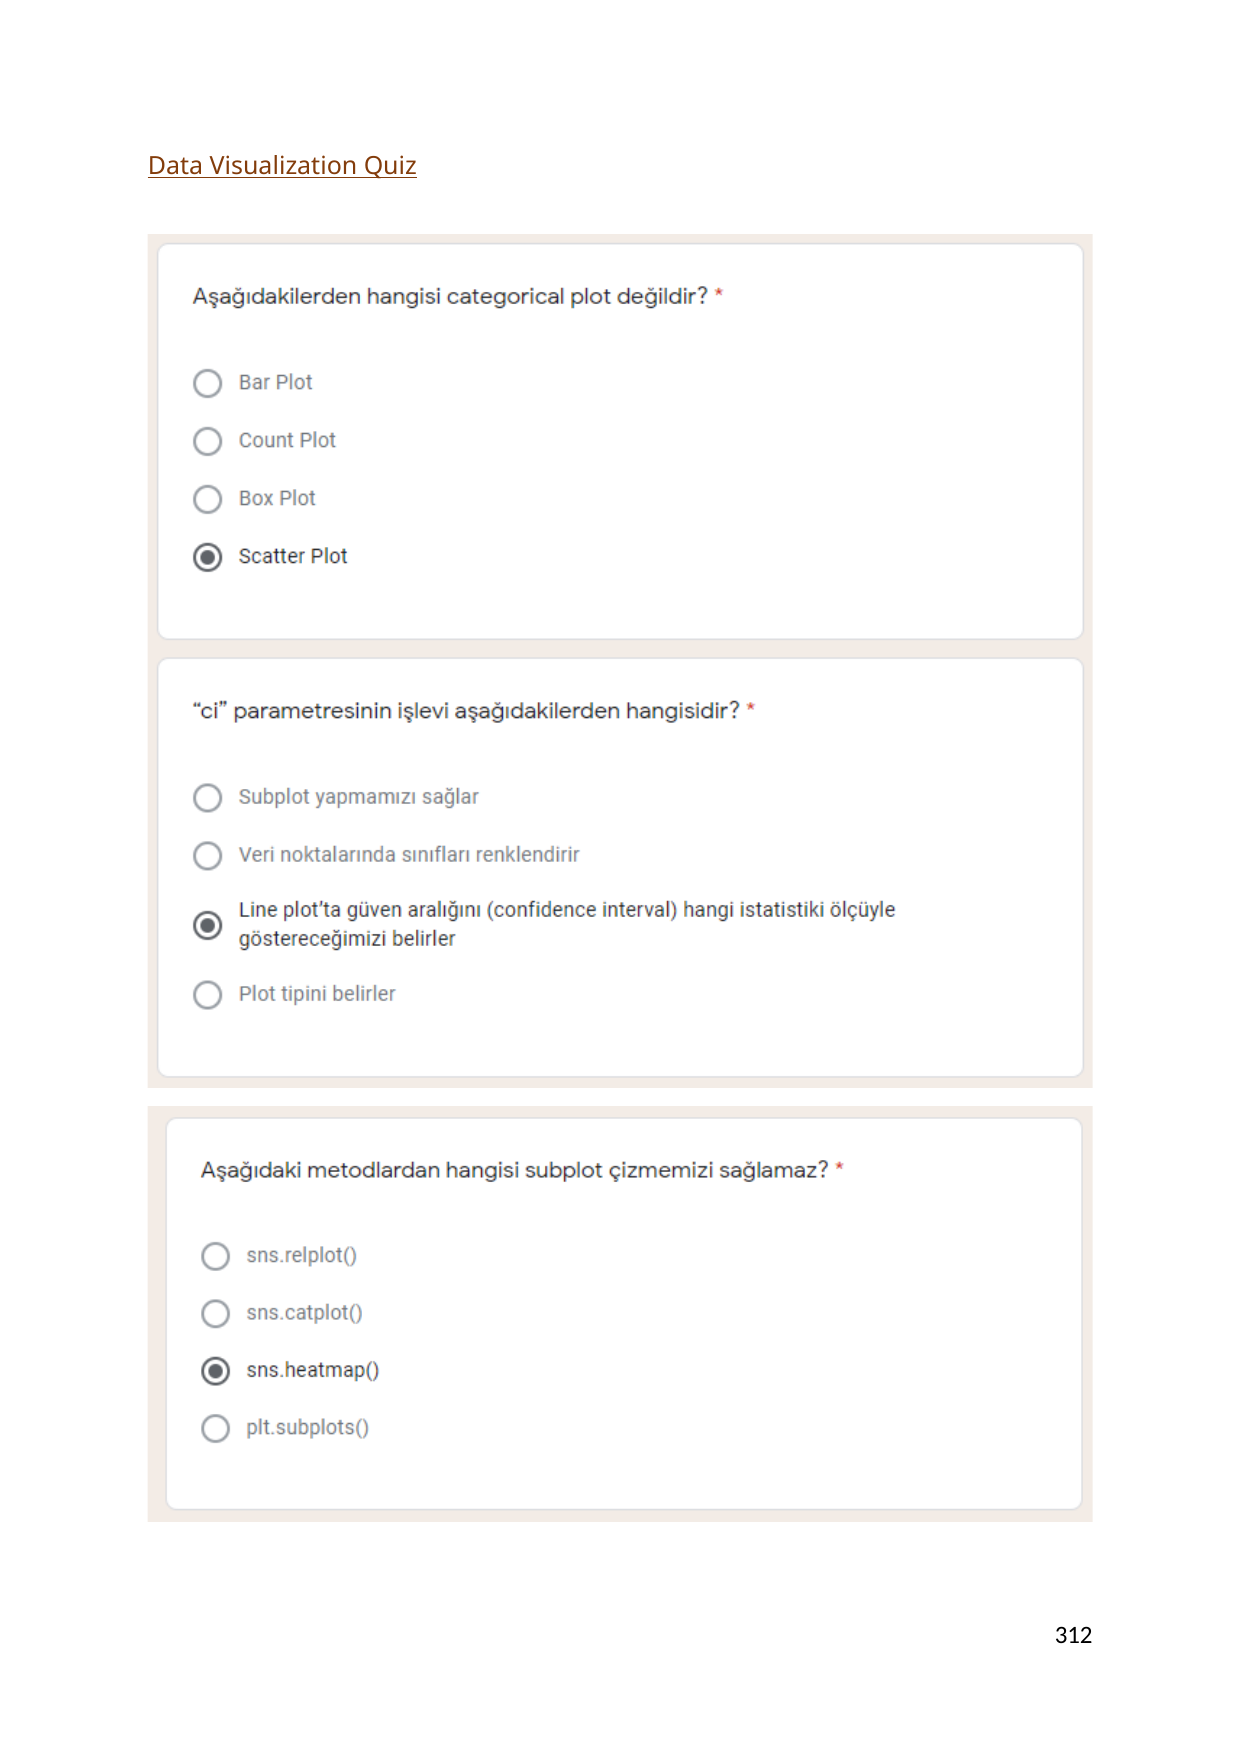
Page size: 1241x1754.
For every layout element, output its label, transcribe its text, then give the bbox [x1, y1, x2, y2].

subtitle Data Visualization Quiz [148, 148, 1092, 182]
picture [147, 234, 1093, 1088]
picture [147, 1106, 1093, 1522]
